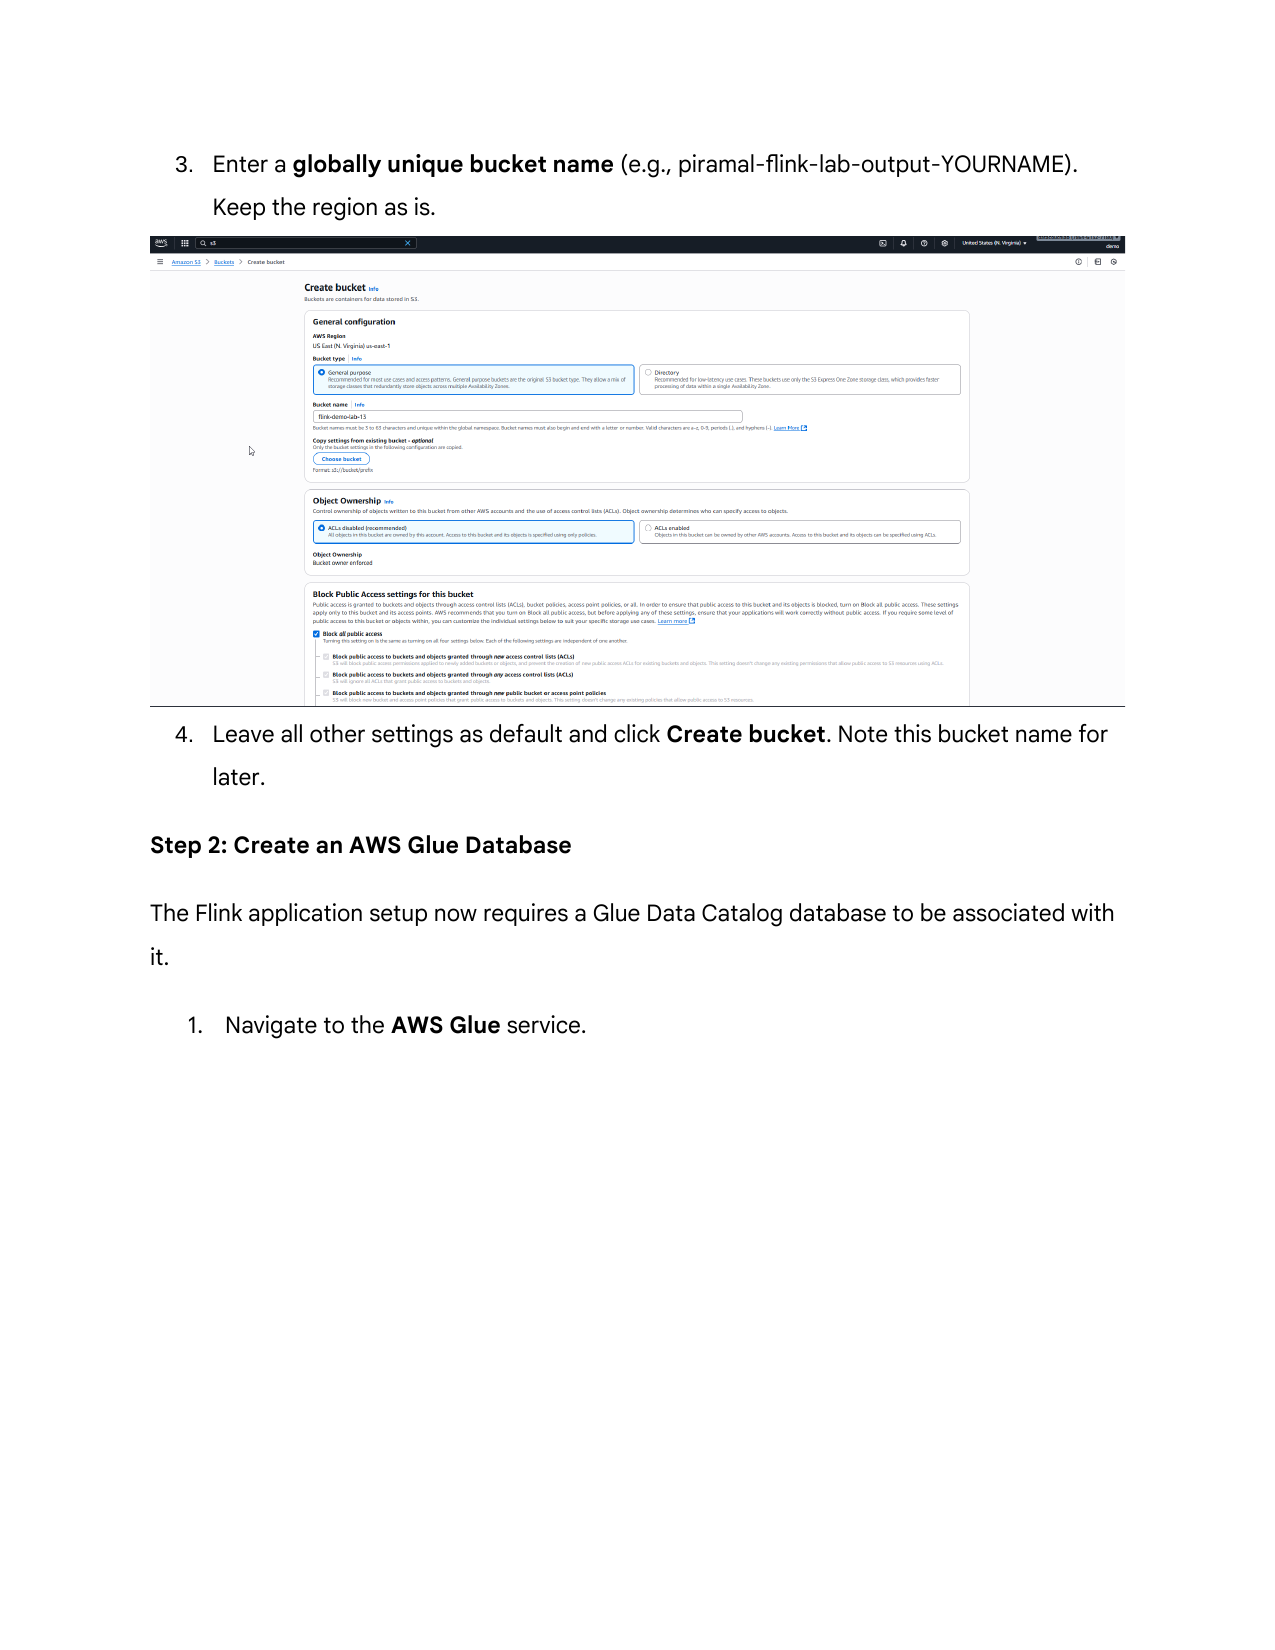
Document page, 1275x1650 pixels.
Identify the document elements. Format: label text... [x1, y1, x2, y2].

text The Flink application setup now requires a Glue Data Catalog database to be associated with it. [150, 899, 1125, 971]
list Navigate to the AWS Glue service. [187, 1011, 1125, 1039]
list Leave all other settings as default and click Create bucket. Note this bucket name for later. [175, 720, 1125, 792]
list Enter a globally unique bucket name (e.g., piramal-flink-lab-output-YOURNAME). Keep the region as is. [175, 150, 1125, 222]
subtitle Step 2: Create an AWS Glue Database [150, 831, 1125, 860]
picture [150, 236, 1125, 707]
